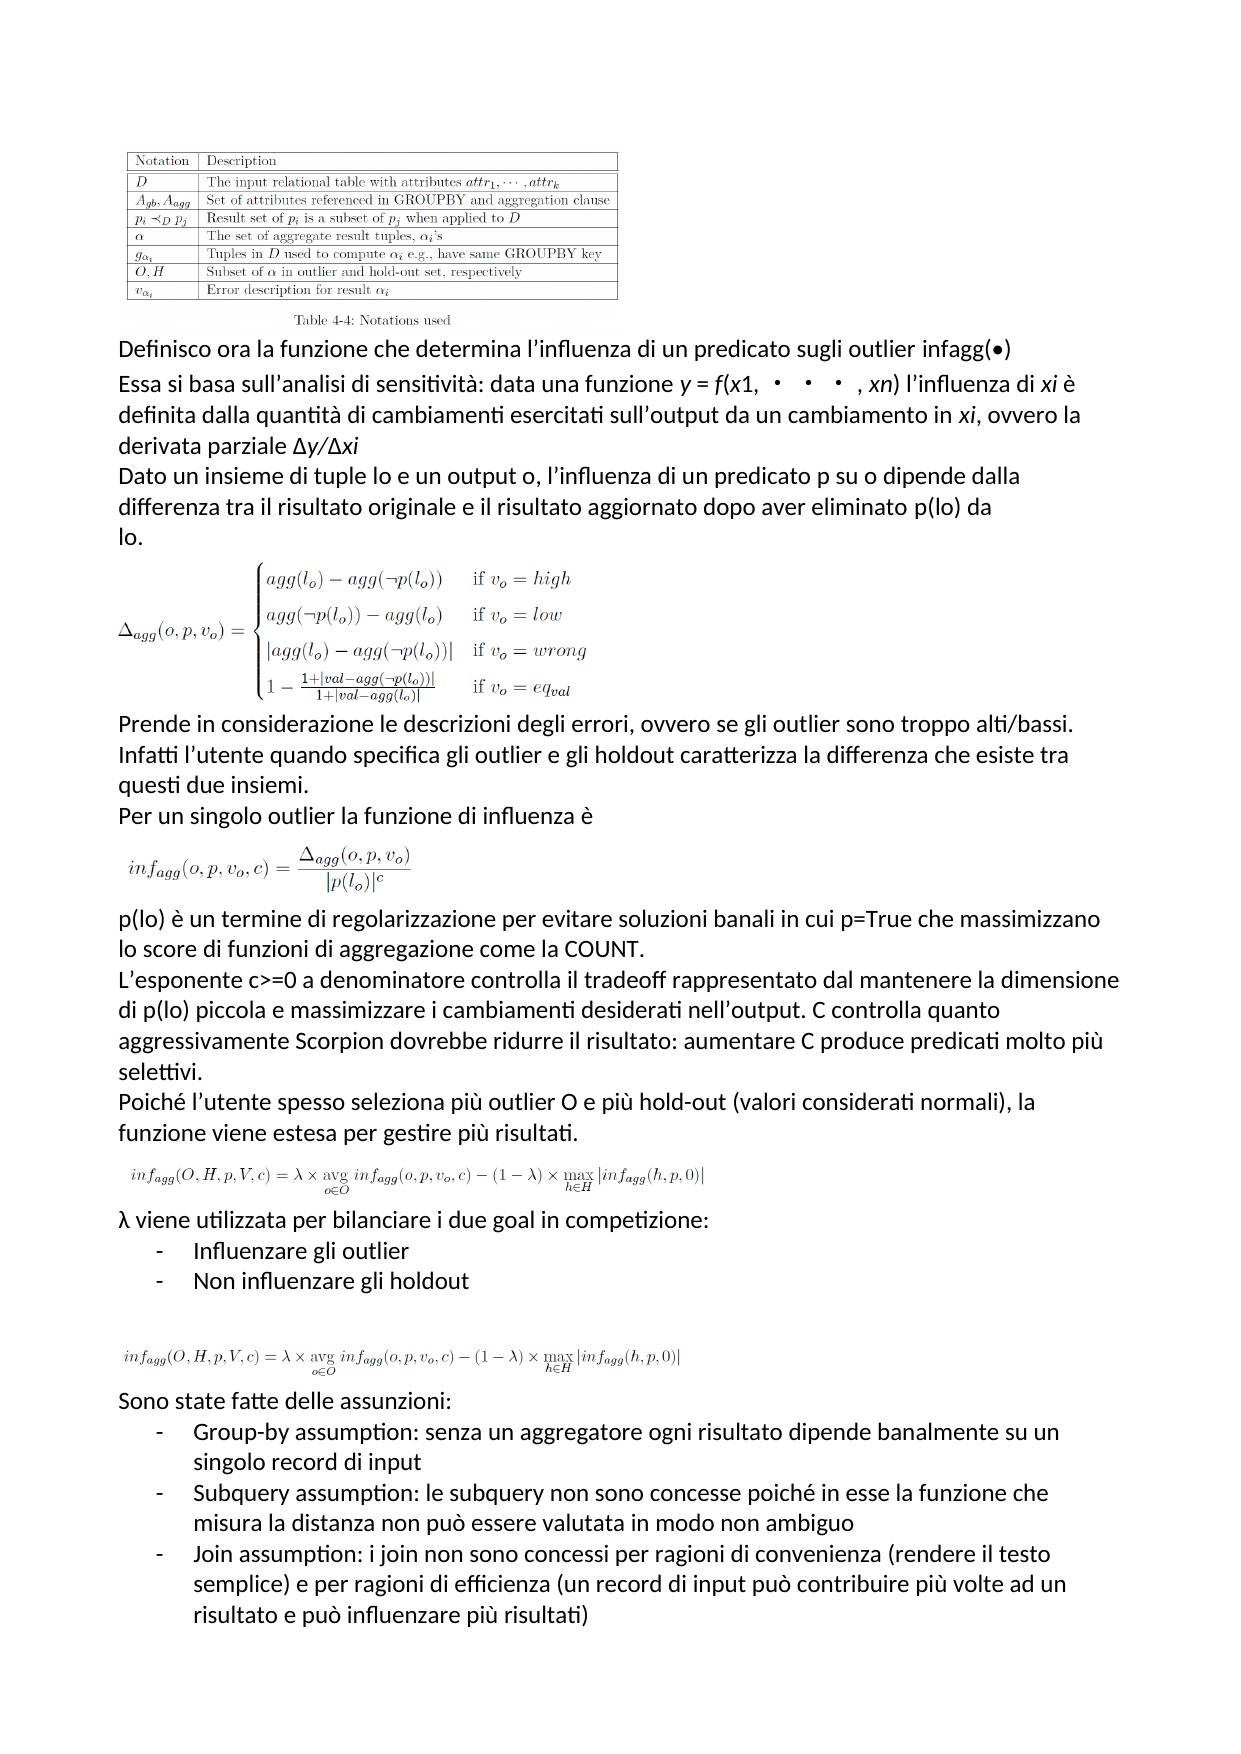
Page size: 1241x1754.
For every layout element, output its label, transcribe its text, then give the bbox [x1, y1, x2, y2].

picture [118, 147, 623, 333]
picture [118, 1147, 717, 1205]
text Definisco ora la funzione che determina l’influenza di un predicato sugli outlier infagg(•) [118, 333, 1122, 363]
picture [118, 830, 421, 903]
picture [118, 1326, 685, 1386]
text p(lo) è un termine di regolarizzazione per evitare soluzioni banali in cui p=True che massimizzano lo score di funzioni di aggregazione come la COUNT. [118, 903, 1122, 964]
list Subquery assumption: le subquery non sono concesse poiché in esse la funzione che misura la distanza non può essere valutata in modo non ambiguo [156, 1477, 1122, 1538]
text Prende in considerazione le descrizioni degli errori, ovvero se gli outlier sono troppo alti/bassi. Infatti l’utente quando specifica gli outlier e gli holdout caratterizza la differenza che esiste tra questi due insiemi. [118, 708, 1122, 800]
text Per un singolo outlier la funzione di influenza è [118, 800, 1122, 830]
text Dato un insieme di tuple lo e un output o, l’influenza di un predicato p su o dipende dalla differenza tra il risultato originale e il risultato aggiornato dopo aver eliminato p(lo) da [118, 461, 1122, 522]
text Essa si basa sull’analisi di sensitività: data una funzione y = f(x1, ・ ・ ・ , xn) l’influenza di xi è definita dalla quantità di cambiamenti esercitati sull’output da un cambiamento in xi, ovvero la derivata parziale Δy/Δxi [118, 363, 1122, 461]
text λ viene utilizzata per bilanciare i due goal in competizione: [118, 1204, 1122, 1235]
text lo. [118, 522, 1122, 552]
list Join assumption: i join non sono concessi per ragioni di convenienza (rendere il testo semplice) e per ragioni di efficienza (un record di input può contribuire più volte ad un risultato e può influenzare più risultati) [156, 1538, 1122, 1629]
list Group-by assumption: senza un aggregatore ogni risultato dipende banalmente su un singolo record di input [156, 1416, 1122, 1477]
list Influenzare gli outlier [156, 1235, 1122, 1266]
list Non influenzare gli holdout [156, 1266, 1122, 1296]
text Poiché l’utente spesso seleziona più outlier O e più hold-out (valori considerati normali), la funzione viene estesa per gestire più risultati. [118, 1086, 1122, 1147]
text L’esponente c>=0 a denominatore controlla il tradeoff rappresentato dal mantenere la dimensione di p(lo) piccola e massimizzare i cambiamenti desiderati nell’output. C controlla quanto aggressivamente Scorpion dovrebbe ridurre il risultato: aumentare C produce predicati molto più selettivi. [118, 964, 1122, 1086]
picture [118, 552, 595, 709]
text Sono state fatte delle assunzioni: [118, 1385, 1122, 1416]
